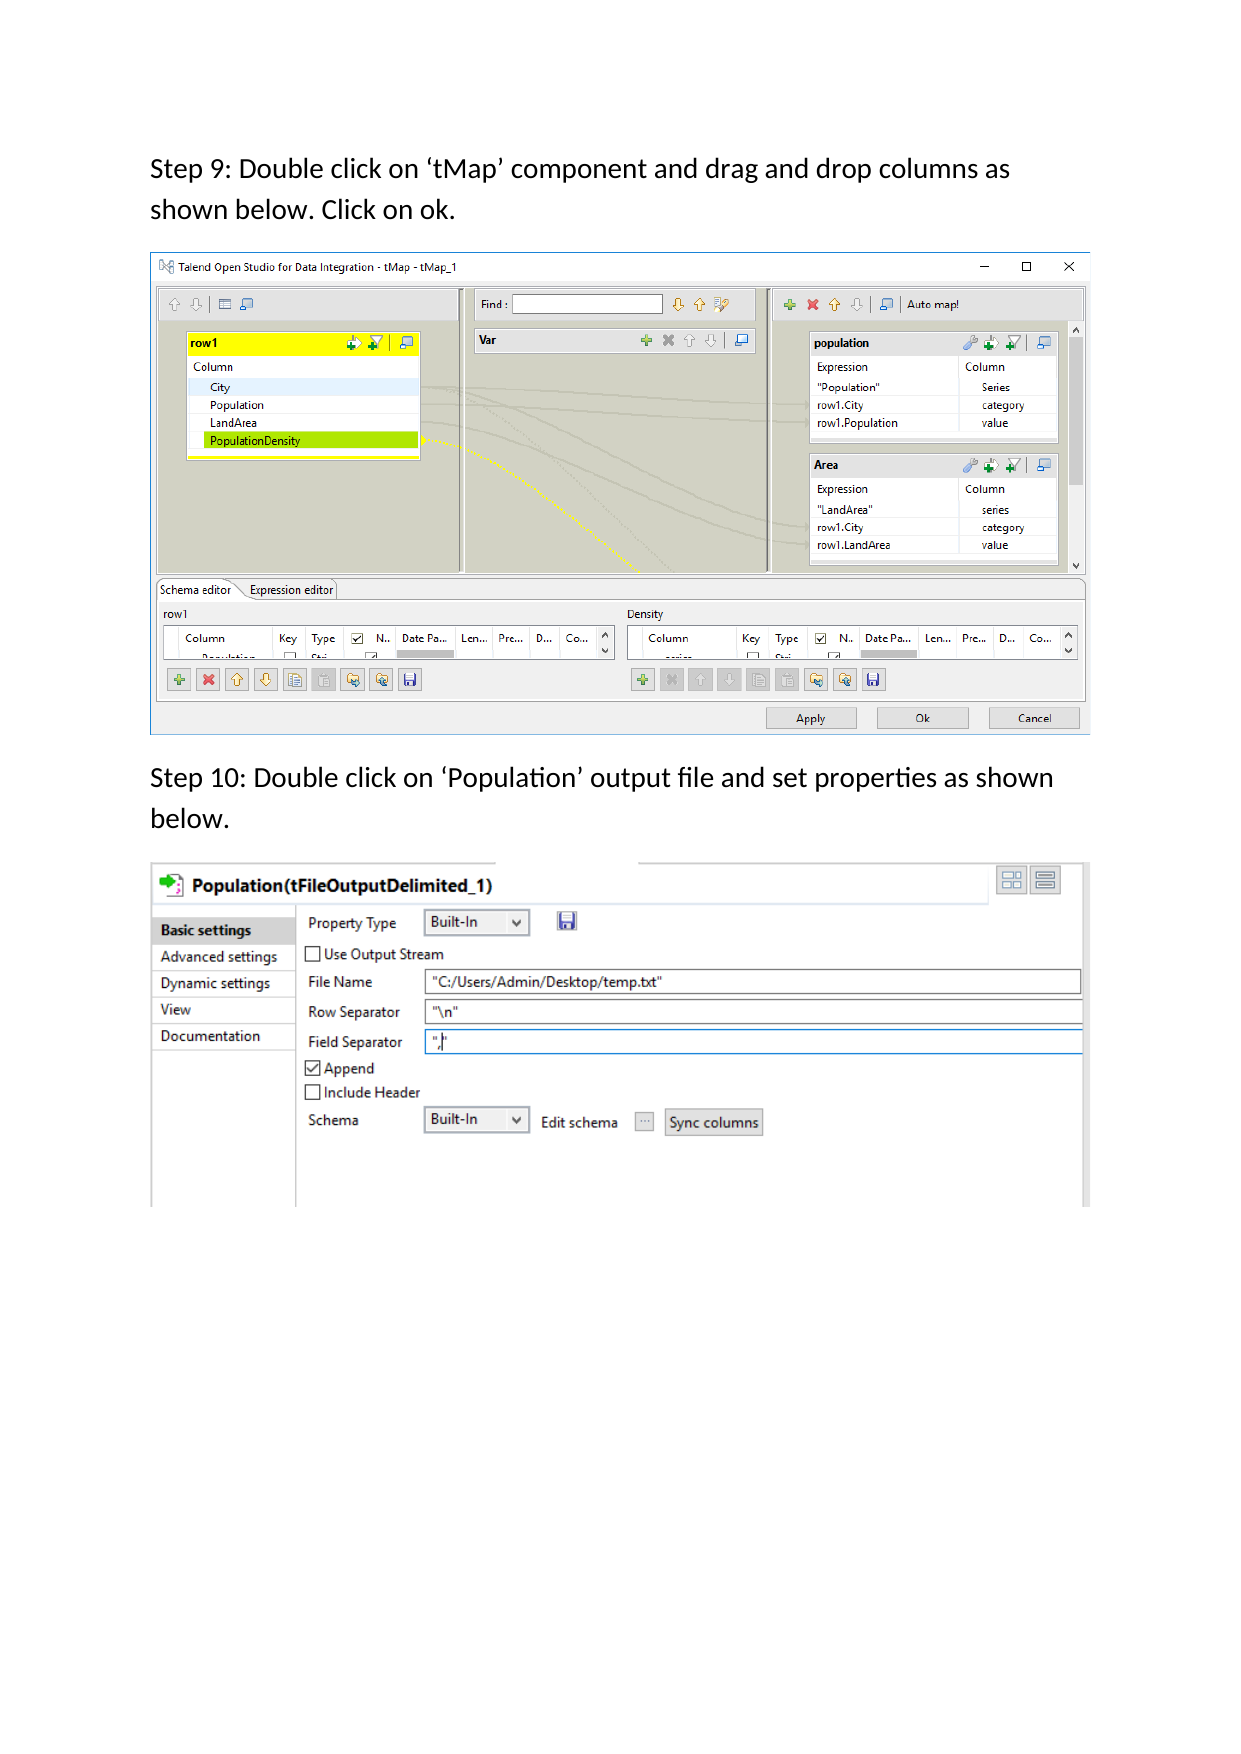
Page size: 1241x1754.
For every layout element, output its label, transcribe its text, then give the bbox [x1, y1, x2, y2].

picture [150, 252, 1091, 735]
text Step 9: Double click on ‘tMap’ component and drag and drop columns as shown below. Click on ok. [150, 150, 1090, 227]
picture [150, 862, 1091, 1207]
text Step 10: Double click on ‘Population’ output file and set properties as shown below. [150, 759, 1090, 836]
